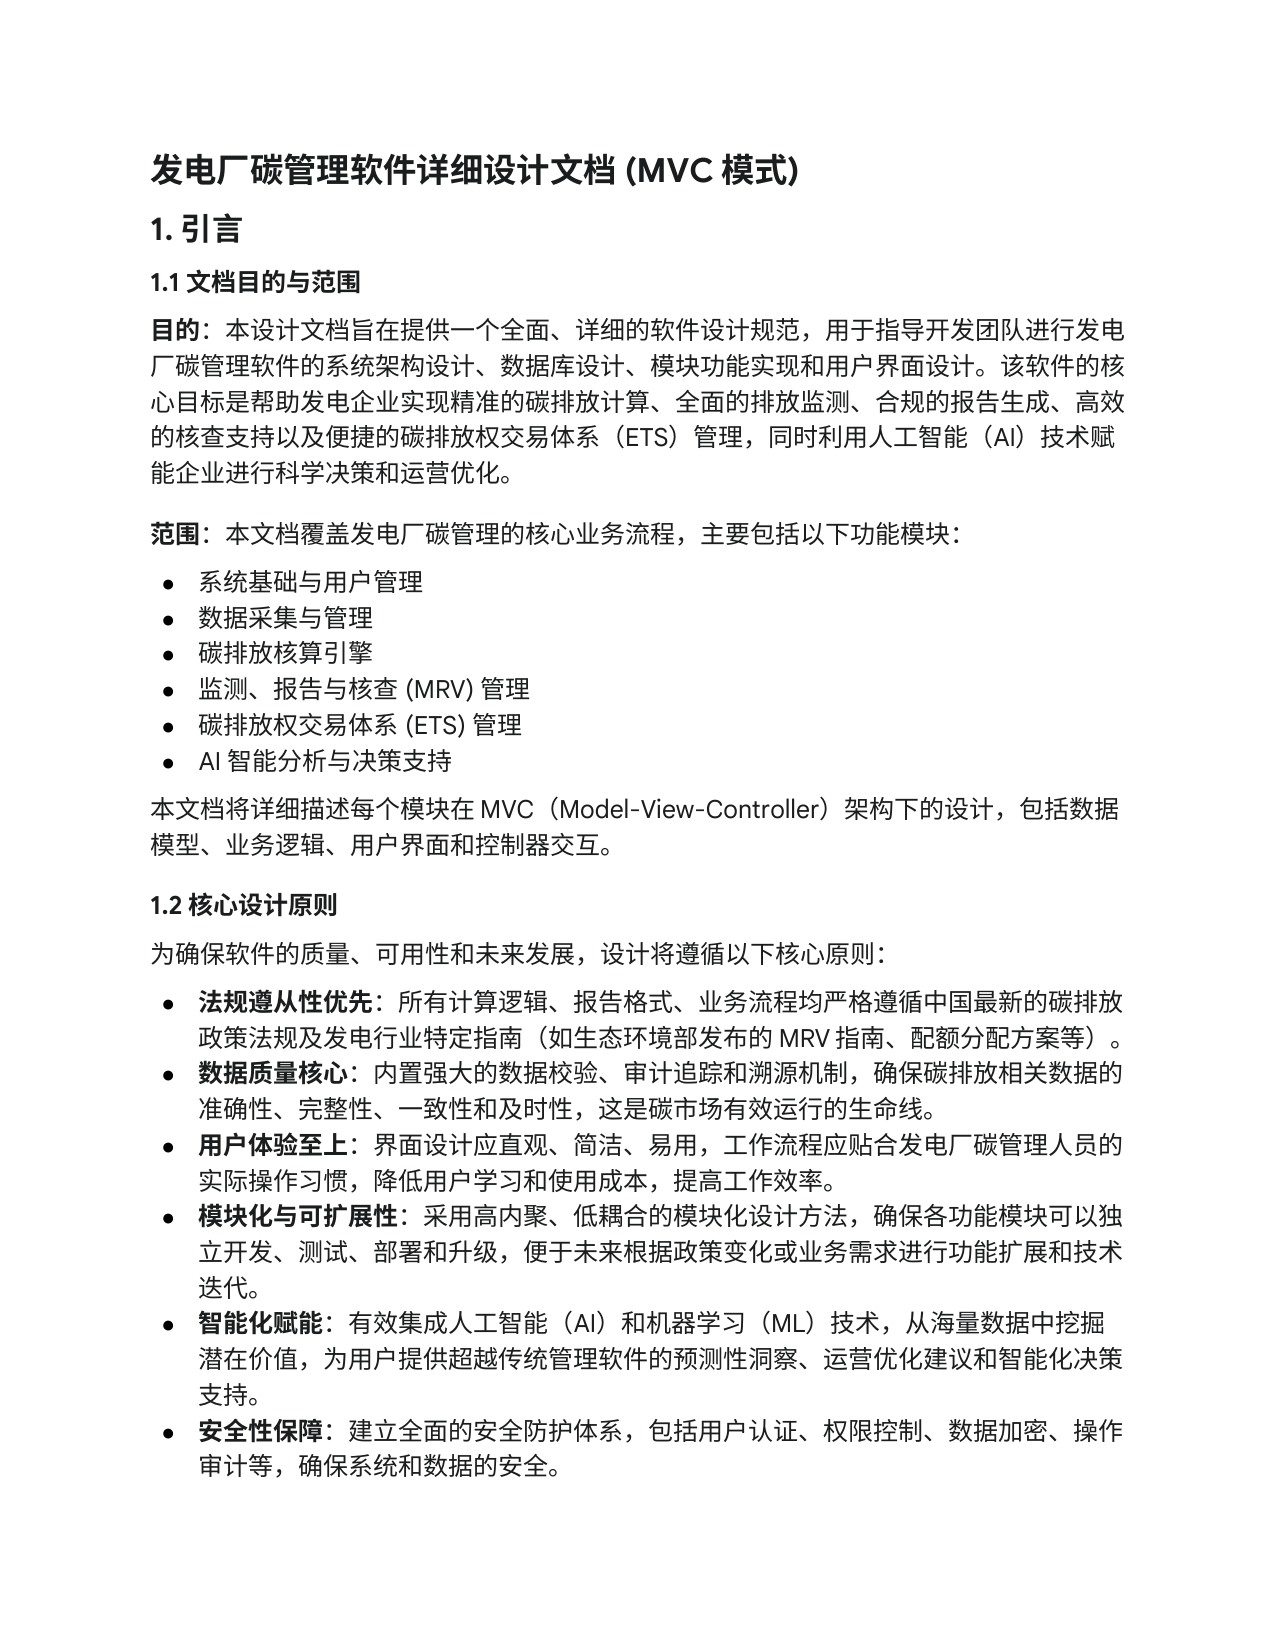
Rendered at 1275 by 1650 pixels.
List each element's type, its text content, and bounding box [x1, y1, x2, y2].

list 碳排放核算引擎 [161, 639, 1125, 670]
list 智能化赋能：有效集成人工智能（AI）和机器学习（ML）技术，从海量数据中挖掘潜在价值，为用户提供超越传统管理软件的预测性洞察、运营优化建议和智能化决策支持。 [161, 1309, 1125, 1411]
subtitle 1.2 核心设计原则 [150, 891, 1125, 922]
list 数据采集与管理 [161, 603, 1125, 634]
list 法规遵从性优先：所有计算逻辑、报告格式、业务流程均严格遵循中国最新的碳排放政策法规及发电行业特定指南（如生态环境部发布的MRV指南、配额分配方案等）。 [161, 987, 1125, 1054]
subtitle 1.1 文档目的与范围 [150, 267, 1125, 298]
text 本文档将详细描述每个模块在MVC（Model-View-Controller）架构下的设计，包括数据模型、业务逻辑、用户界面和控制器交互。 [150, 794, 1125, 861]
text 为确保软件的质量、可用性和未来发展，设计将遵循以下核心原则： [150, 939, 1125, 970]
subtitle 发电厂碳管理软件详细设计文档 (MVC模式) [150, 150, 1125, 192]
list 用户体验至上：界面设计应直观、简洁、易用，工作流程应贴合发电厂碳管理人员的实际操作习惯，降低用户学习和使用成本，提高工作效率。 [161, 1130, 1125, 1197]
text 范围：本文档覆盖发电厂碳管理的核心业务流程，主要包括以下功能模块： [150, 519, 1125, 550]
list 安全性保障：建立全面的安全防护体系，包括用户认证、权限控制、数据加密、操作审计等，确保系统和数据的安全。 [161, 1416, 1125, 1483]
list AI 智能分析与决策支持 [161, 746, 1125, 777]
list 碳排放权交易体系 (ETS) 管理 [161, 710, 1125, 742]
list 数据质量核心：内置强大的数据校验、审计追踪和溯源机制，确保碳排放相关数据的准确性、完整性、一致性和及时性，这是碳市场有效运行的生命线。 [161, 1058, 1125, 1126]
text 目的：本设计文档旨在提供一个全面、详细的软件设计规范，用于指导开发团队进行发电厂碳管理软件的系统架构设计、数据库设计、模块功能实现和用户界面设计。该软件的核心目标是帮助发电企业实现精准的碳排放计算、全面的排放监测、合规的报告生成、高效的核查支持以及便捷的碳排放权交易体系（ETS）管理，同时利用人工智能（AI）技术赋能企业进行科学决策和运营优化。 [150, 315, 1125, 490]
list 监测、报告与核查 (MRV) 管理 [161, 674, 1125, 706]
subtitle 1. 引言 [150, 210, 1125, 249]
list 模块化与可扩展性：采用高内聚、低耦合的模块化设计方法，确保各功能模块可以独立开发、测试、部署和升级，便于未来根据政策变化或业务需求进行功能扩展和技术迭代。 [161, 1201, 1125, 1304]
list 系统基础与用户管理 [161, 567, 1125, 599]
